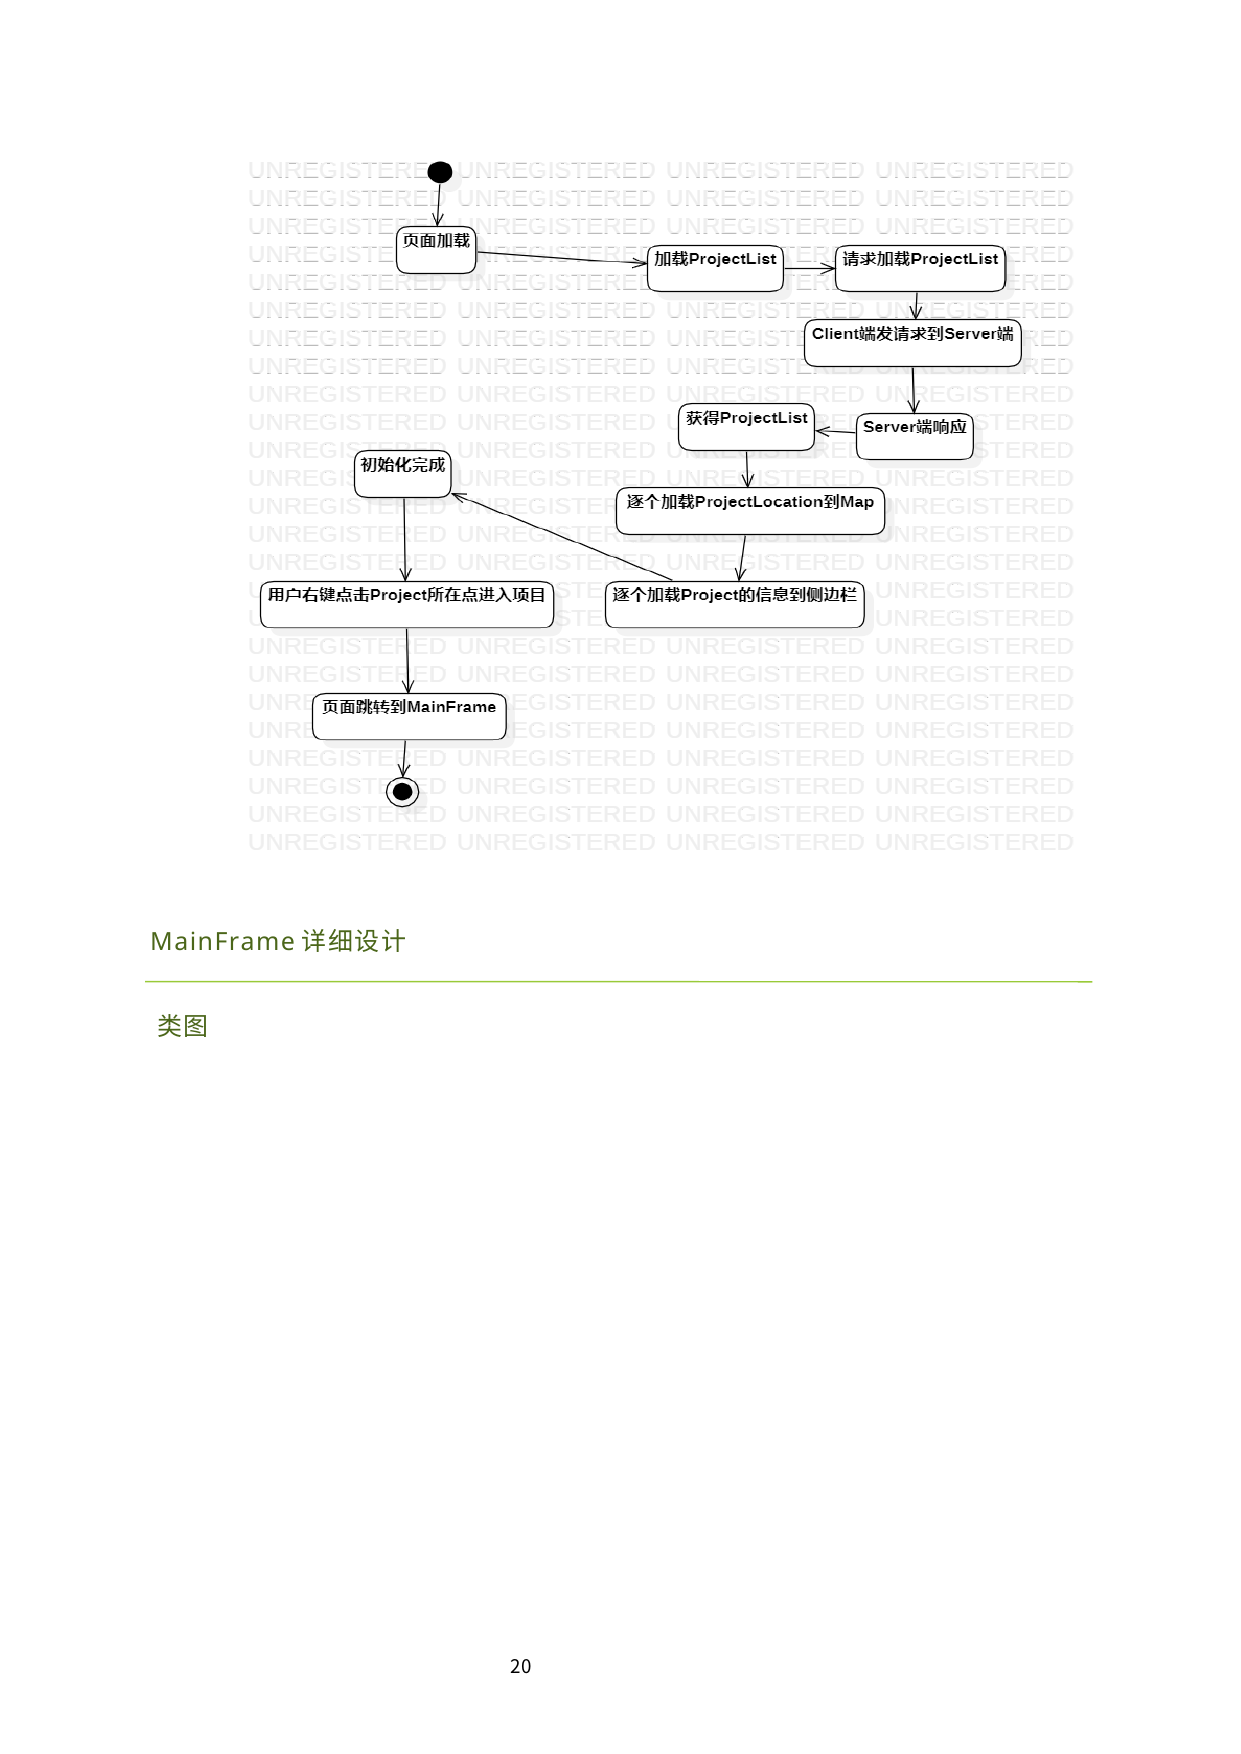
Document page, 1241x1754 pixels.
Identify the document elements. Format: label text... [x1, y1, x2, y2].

picture [248, 150, 1074, 852]
text 类图 [129, 1007, 1192, 1043]
list MainFrame详细设计 [150, 922, 1192, 958]
